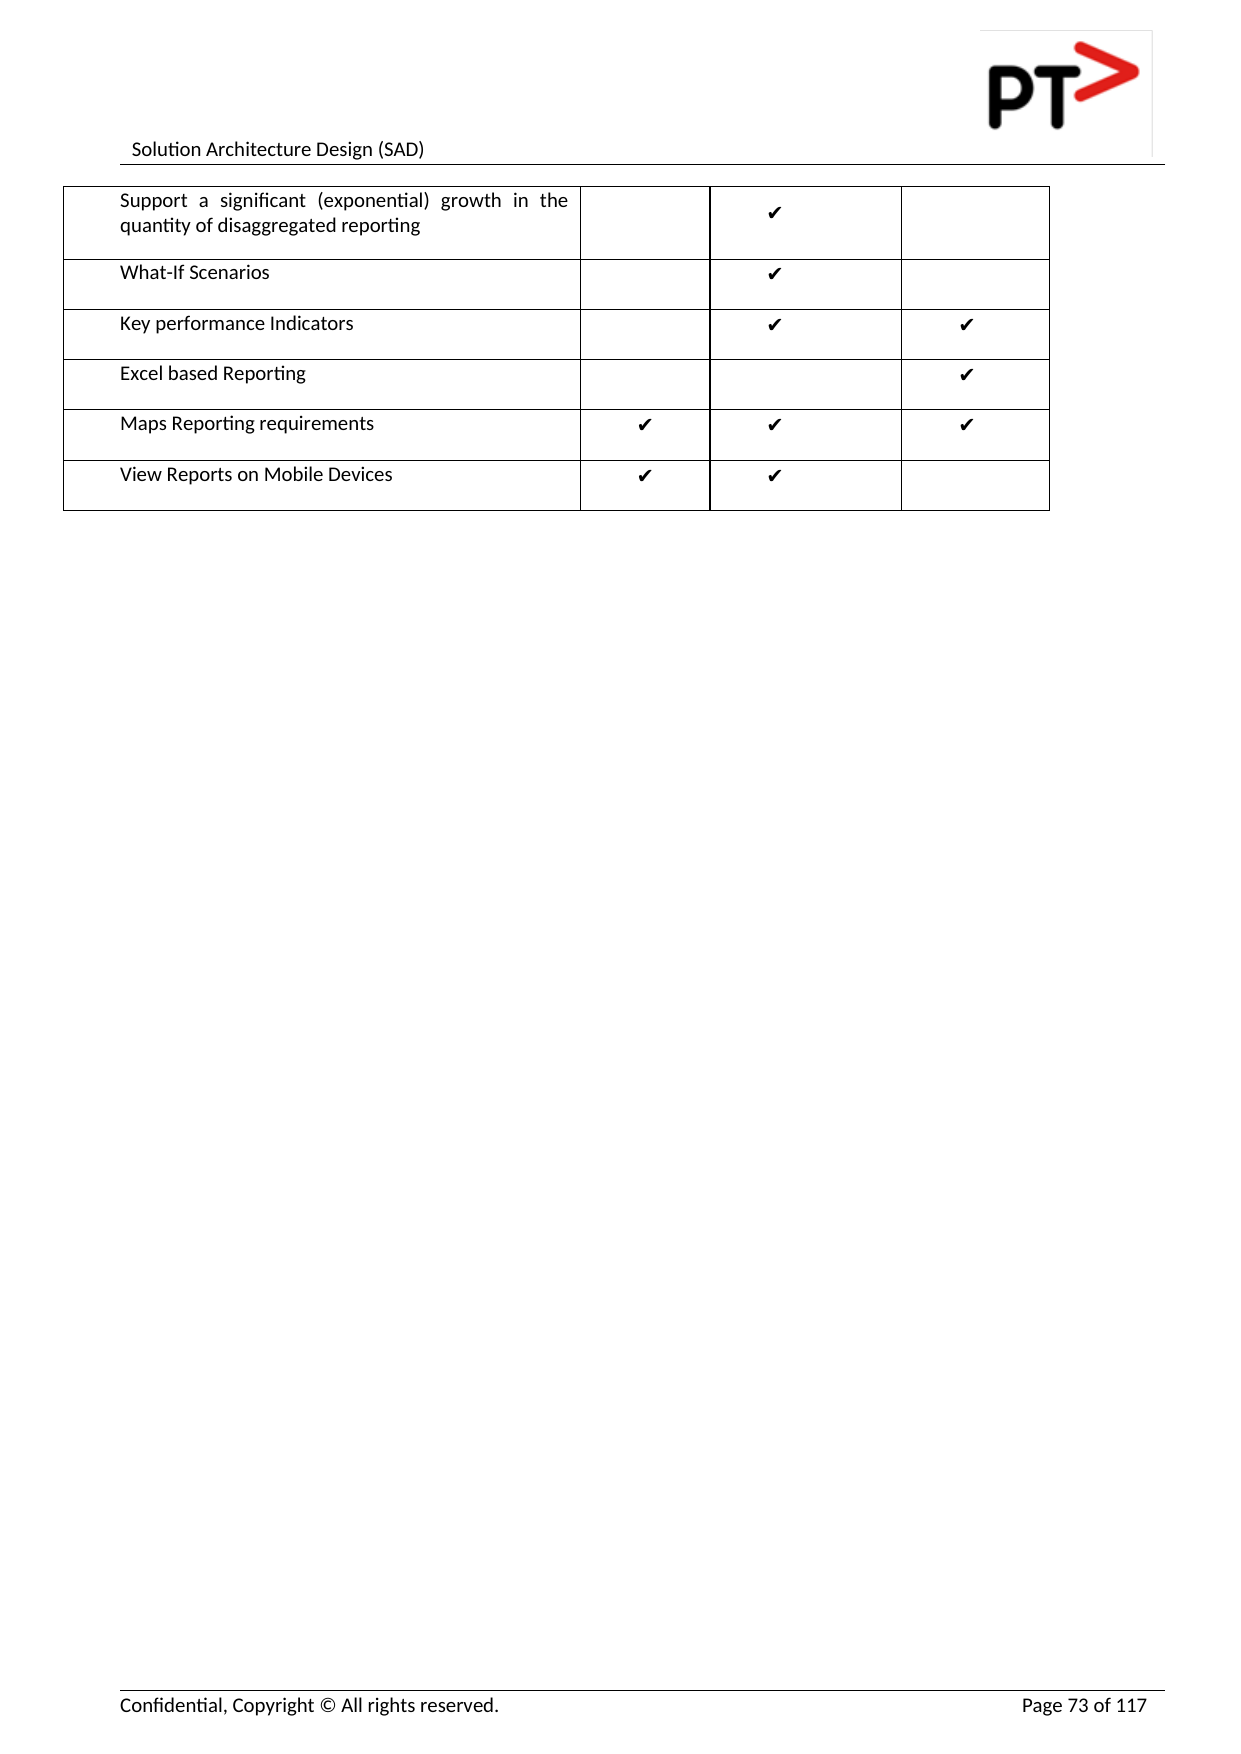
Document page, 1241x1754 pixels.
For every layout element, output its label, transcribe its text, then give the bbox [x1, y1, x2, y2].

table_cell ✔ [902, 410, 1049, 460]
table_cell ✔ [711, 187, 901, 258]
table_cell [581, 187, 709, 258]
table_cell ✔ [581, 410, 709, 460]
table_cell What-If Scenarios [64, 260, 580, 309]
table_cell [581, 260, 709, 309]
table_cell Excel based Reporting [64, 360, 580, 409]
table_cell [902, 461, 1049, 510]
table_cell [902, 260, 1049, 309]
table_cell Support a significant (exponential) growth in the quantity of disaggregated reporting [64, 187, 580, 258]
table_cell ✔ [711, 310, 901, 359]
table_cell [581, 310, 709, 359]
table_cell ✔ [581, 461, 709, 510]
table_cell [581, 360, 709, 409]
table_cell ✔ [902, 360, 1049, 409]
table_cell Maps Reporting requirements [64, 410, 580, 460]
table_cell [711, 360, 901, 409]
table_cell ✔ [902, 310, 1049, 359]
picture [980, 30, 1154, 157]
table_cell Key performance Indicators [64, 310, 580, 359]
table_cell ✔ [711, 260, 901, 309]
table_cell ✔ [711, 410, 901, 460]
table_cell [902, 187, 1049, 258]
table_cell ✔ [711, 461, 901, 510]
table_cell View Reports on Mobile Devices [64, 461, 580, 510]
